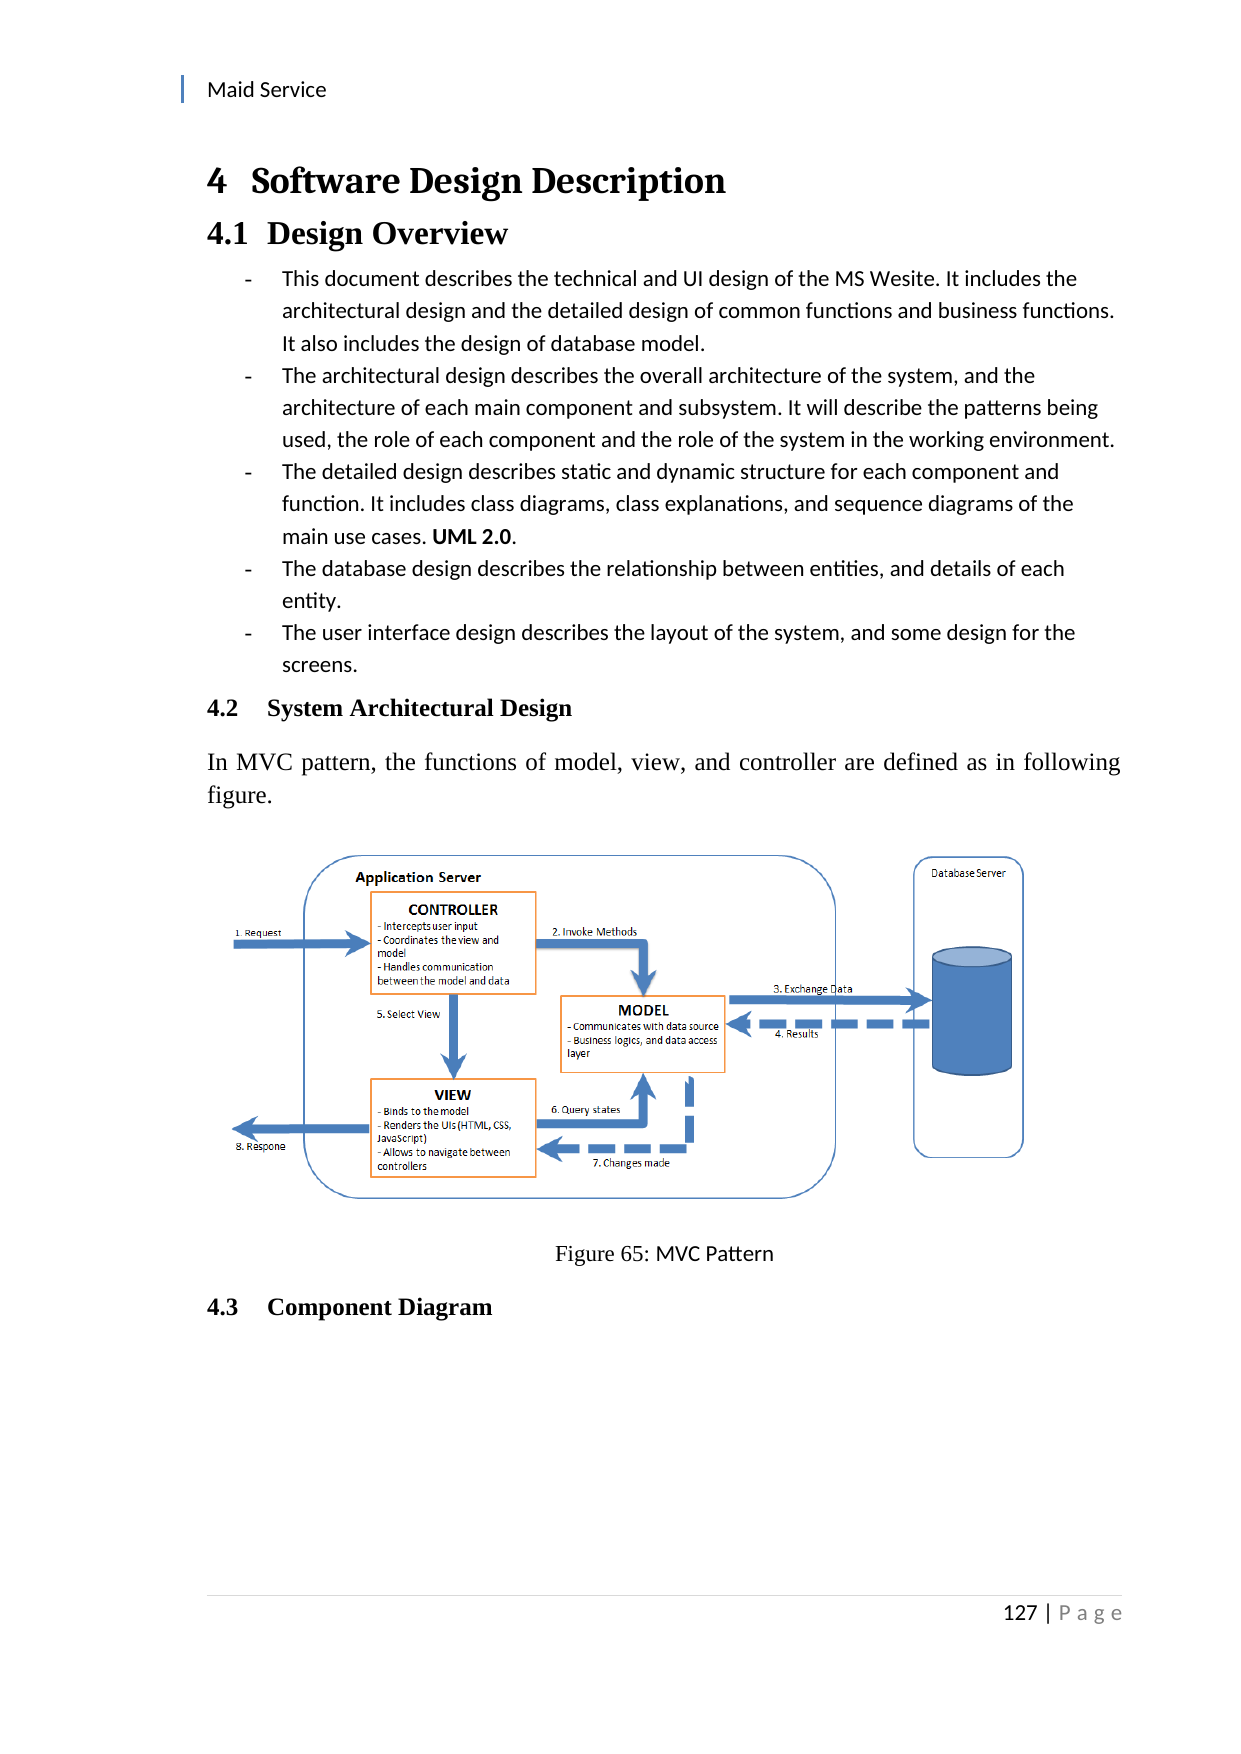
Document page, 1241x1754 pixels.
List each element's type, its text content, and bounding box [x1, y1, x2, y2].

subtitle Component Diagram [207, 1292, 1122, 1321]
list The user interface design describes the layout of the system, and some design for the screens. [244, 618, 1122, 678]
list The database design describes the relationship between entities, and details of each entity. [244, 554, 1122, 614]
picture [206, 833, 1038, 1215]
text Figure 65: MVC Pattern [207, 1239, 1122, 1267]
subtitle Design Overview [207, 213, 1122, 252]
list This document describes the technical and UI design of the MS Wesite. It includes the architectural design and the detailed design of common functions and business functions. It also includes the design of database model. [244, 264, 1122, 357]
list The architectural design describes the overall architecture of the system, and the architecture of each main component and subsystem. It will describe the patterns being used, the role of each component and the role of the system in the working environment. [244, 361, 1122, 453]
subtitle System Architectural Design [207, 693, 1122, 722]
subtitle Software Design Description [207, 160, 1122, 203]
list The detailed design describes static and dynamic structure for each component and function. It includes class diagrams, class explanations, and sequence diagrams of the main use cases. UML 2.0. [244, 457, 1122, 550]
text In MVC pattern, the functions of model, view, and controller are defined as in following figure. [207, 747, 1122, 809]
